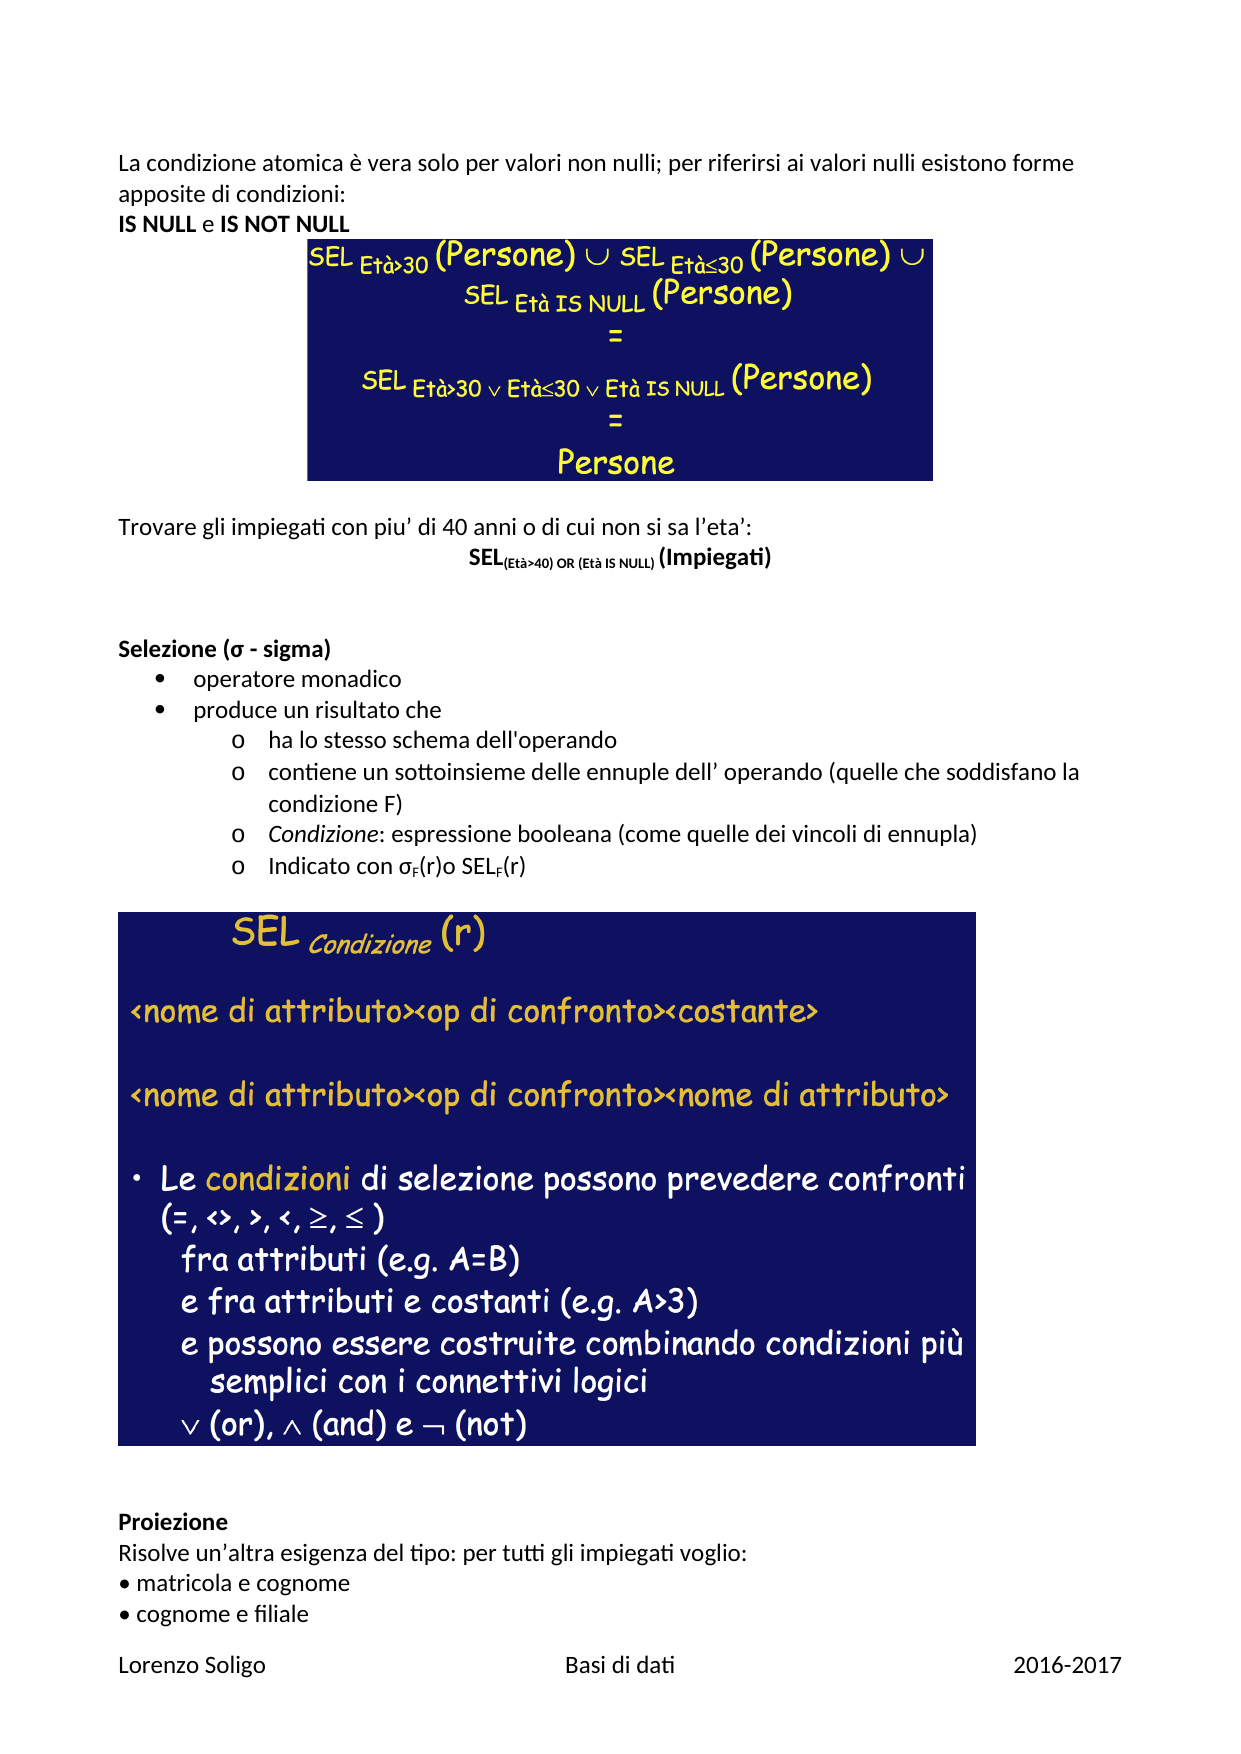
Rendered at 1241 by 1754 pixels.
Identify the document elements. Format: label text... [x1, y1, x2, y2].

picture [118, 912, 976, 1446]
text La condizione atomica è vera solo per valori non nulli; per riferirsi ai valori nulli esistono forme apposite di condizioni: [118, 148, 1122, 209]
text Selezione (σ - sigma) [118, 633, 1122, 663]
text Trovare gli impiegati con piu’ di 40 anni o di cui non si sa l’eta’: [118, 511, 1122, 541]
list produce un risultato che [156, 694, 1122, 724]
text Proiezione [118, 1507, 1122, 1537]
text • matricola e cognome [118, 1568, 1122, 1598]
list operatore monadico [156, 663, 1122, 694]
text IS NULL e IS NOT NULL [118, 209, 1122, 239]
text Risolve un’altra esigenza del tipo: per tutti gli impiegati voglio: [118, 1537, 1122, 1568]
list contiene un sottoinsieme delle ennuple dell’ operando (quelle che soddisfano la condizione F) [231, 756, 1122, 818]
text • cognome e filiale [118, 1598, 1122, 1629]
list Condizione: espressione booleana (come quelle dei vincoli di ennupla) [231, 818, 1122, 850]
text SEL(Età>40) OR (Età IS NULL) (Impiegati) [118, 541, 1122, 572]
list ha lo stesso schema dell'operando [231, 724, 1122, 756]
list Indicato con σF(r)o SELF(r) [231, 850, 1122, 882]
picture [307, 239, 933, 481]
